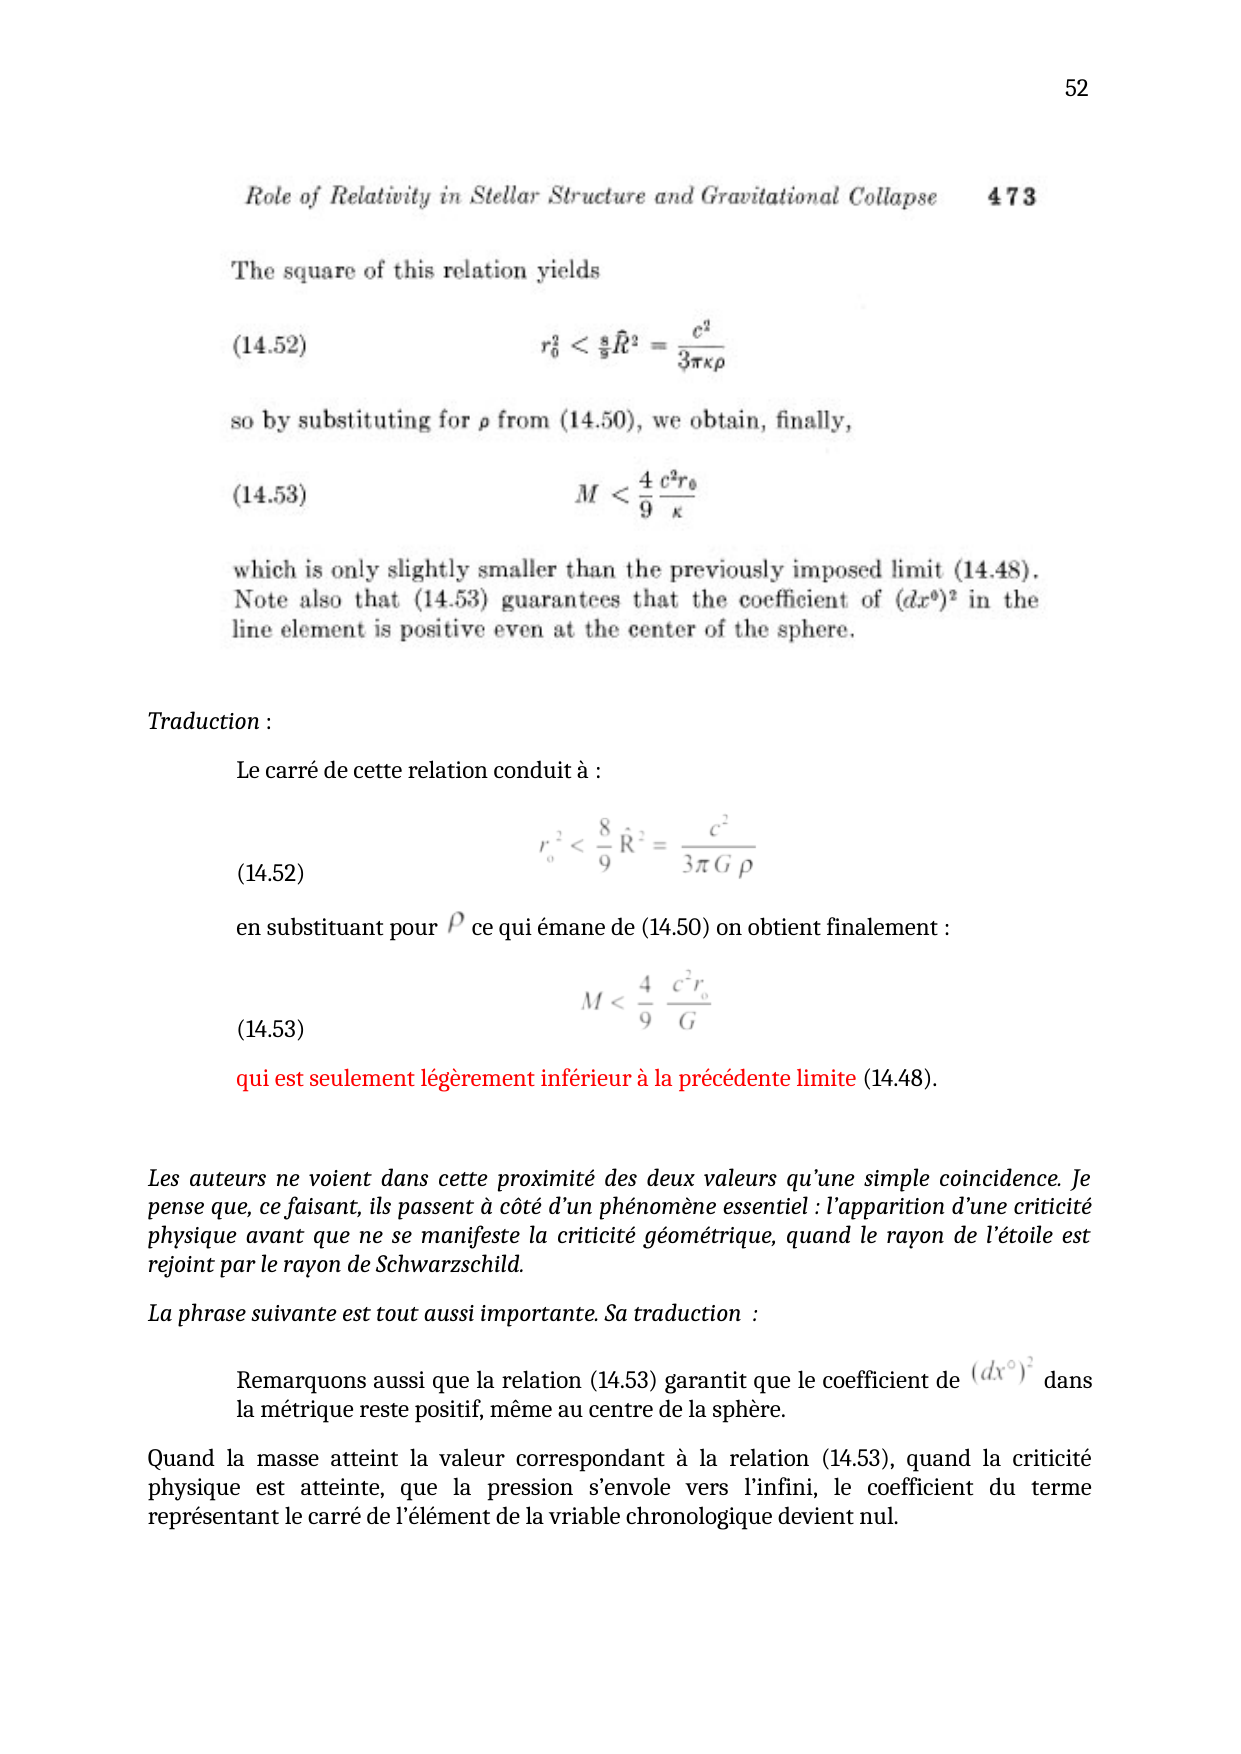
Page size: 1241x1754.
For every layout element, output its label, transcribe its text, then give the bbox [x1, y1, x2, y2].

text (14.52) [236, 806, 1093, 887]
text (14.53) [236, 962, 1093, 1043]
text Remarquons aussi que la relation (14.53) garantit que le coefficient de dans la métrique reste positif, même au centre de la sphère. [236, 1349, 1093, 1423]
text La phrase suivante est tout aussi importante. Sa traduction : [148, 1299, 1093, 1328]
text Traduction : [148, 707, 1093, 736]
picture [147, 147, 1092, 686]
text qui est seulement légèrement inférieur à la précédente limite (14.48). [236, 1064, 1093, 1093]
text en substituant pour ce qui émane de (14.50) on obtient finalement : [236, 908, 1093, 941]
text Le carré de cette relation conduit à : [236, 756, 1093, 785]
text Les auteurs ne voient dans cette proximité des deux valeurs qu’une simple coincidence. Je pense que, ce faisant, ils passent à côté d’un phénomène essentiel : l’apparition d’une criticité physique avant que ne se manifeste la criticité géométrique, quand le rayon de l’étoile est rejoint par le rayon de Schwarzschild. [148, 1163, 1093, 1278]
text Quand la masse atteint la valeur correspondant à la relation (14.53), quand la criticité physique est atteinte, que la pression s’envole vers l’infini, le coefficient du terme représentant le carré de l’élément de la vriable chronologique devient nul. [148, 1444, 1093, 1531]
